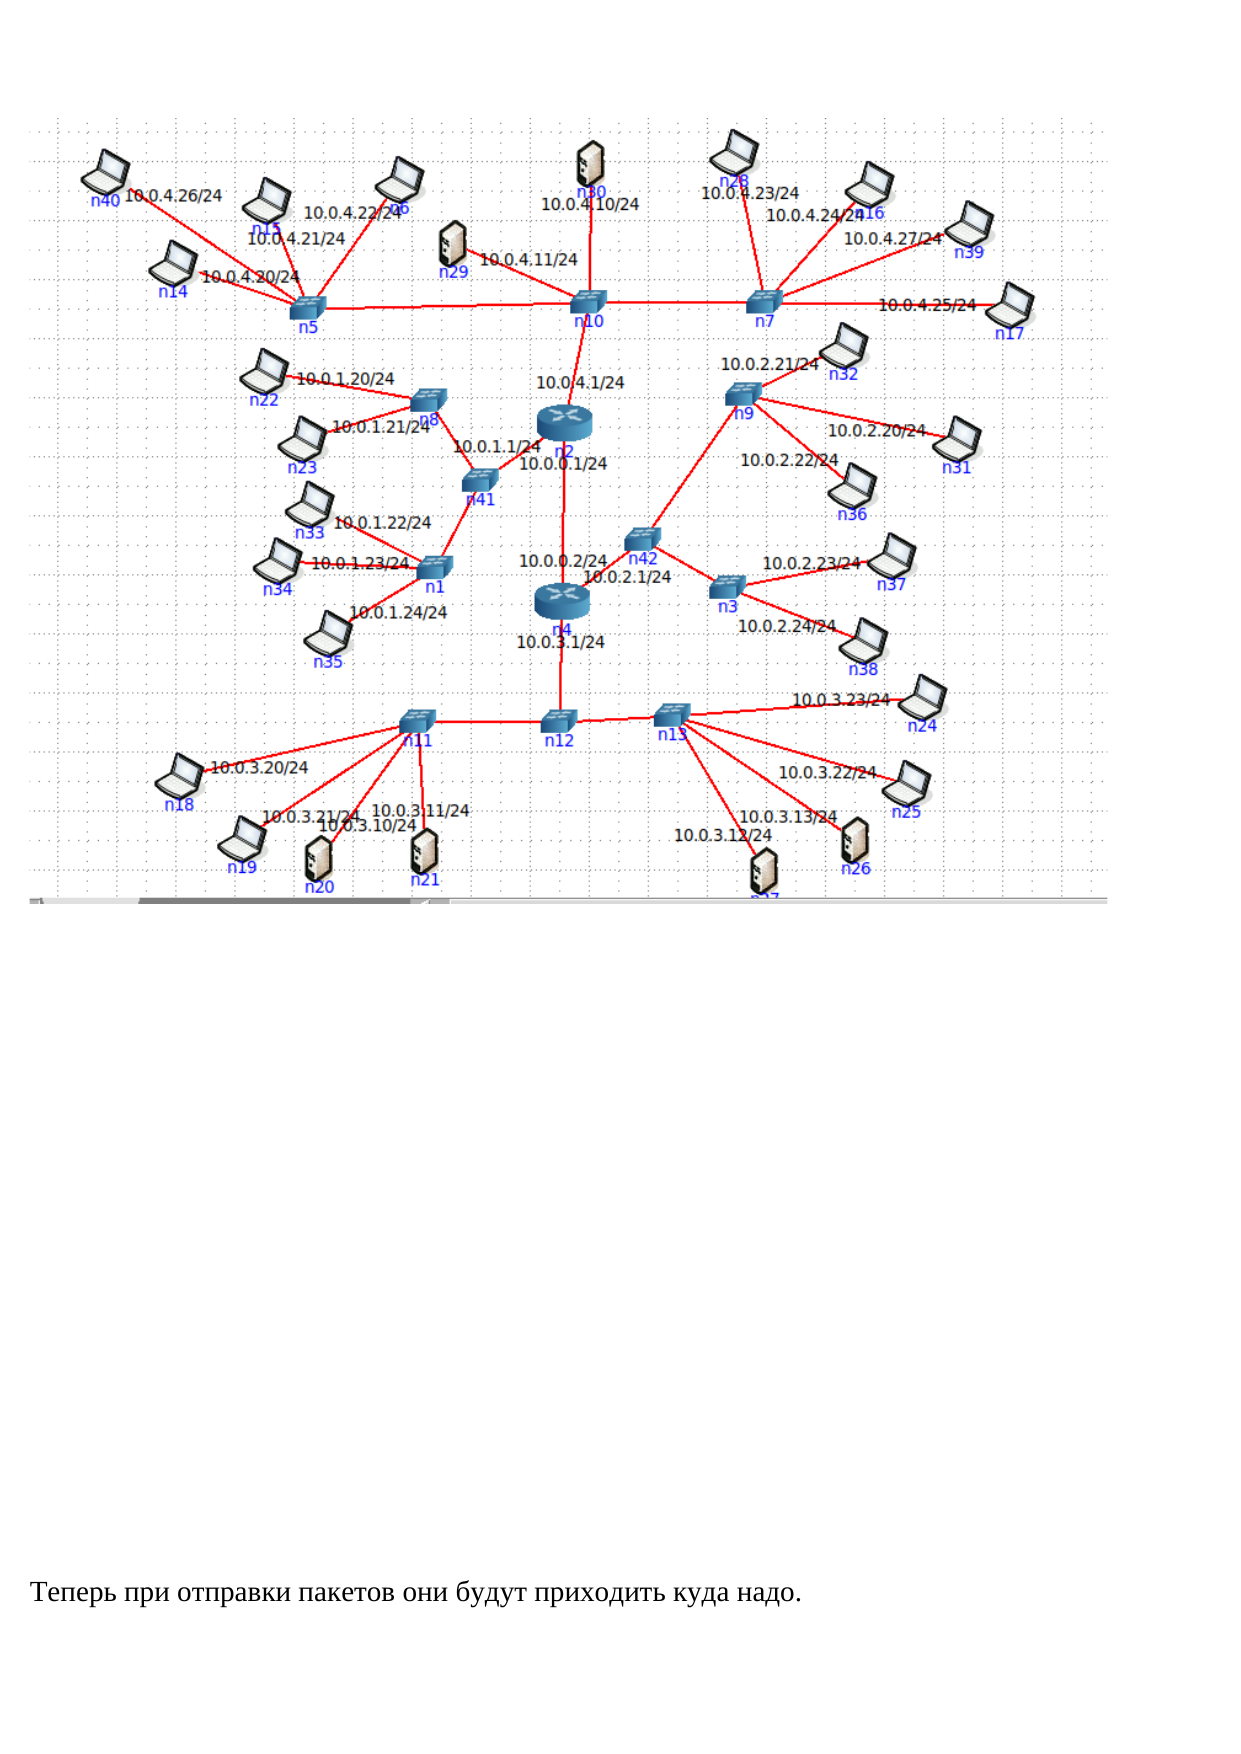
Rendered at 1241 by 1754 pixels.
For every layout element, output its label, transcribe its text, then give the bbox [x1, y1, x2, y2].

text Теперь при отправки пакетов они будут приходить куда надо. [29, 1574, 1152, 1608]
picture [29, 118, 1108, 904]
